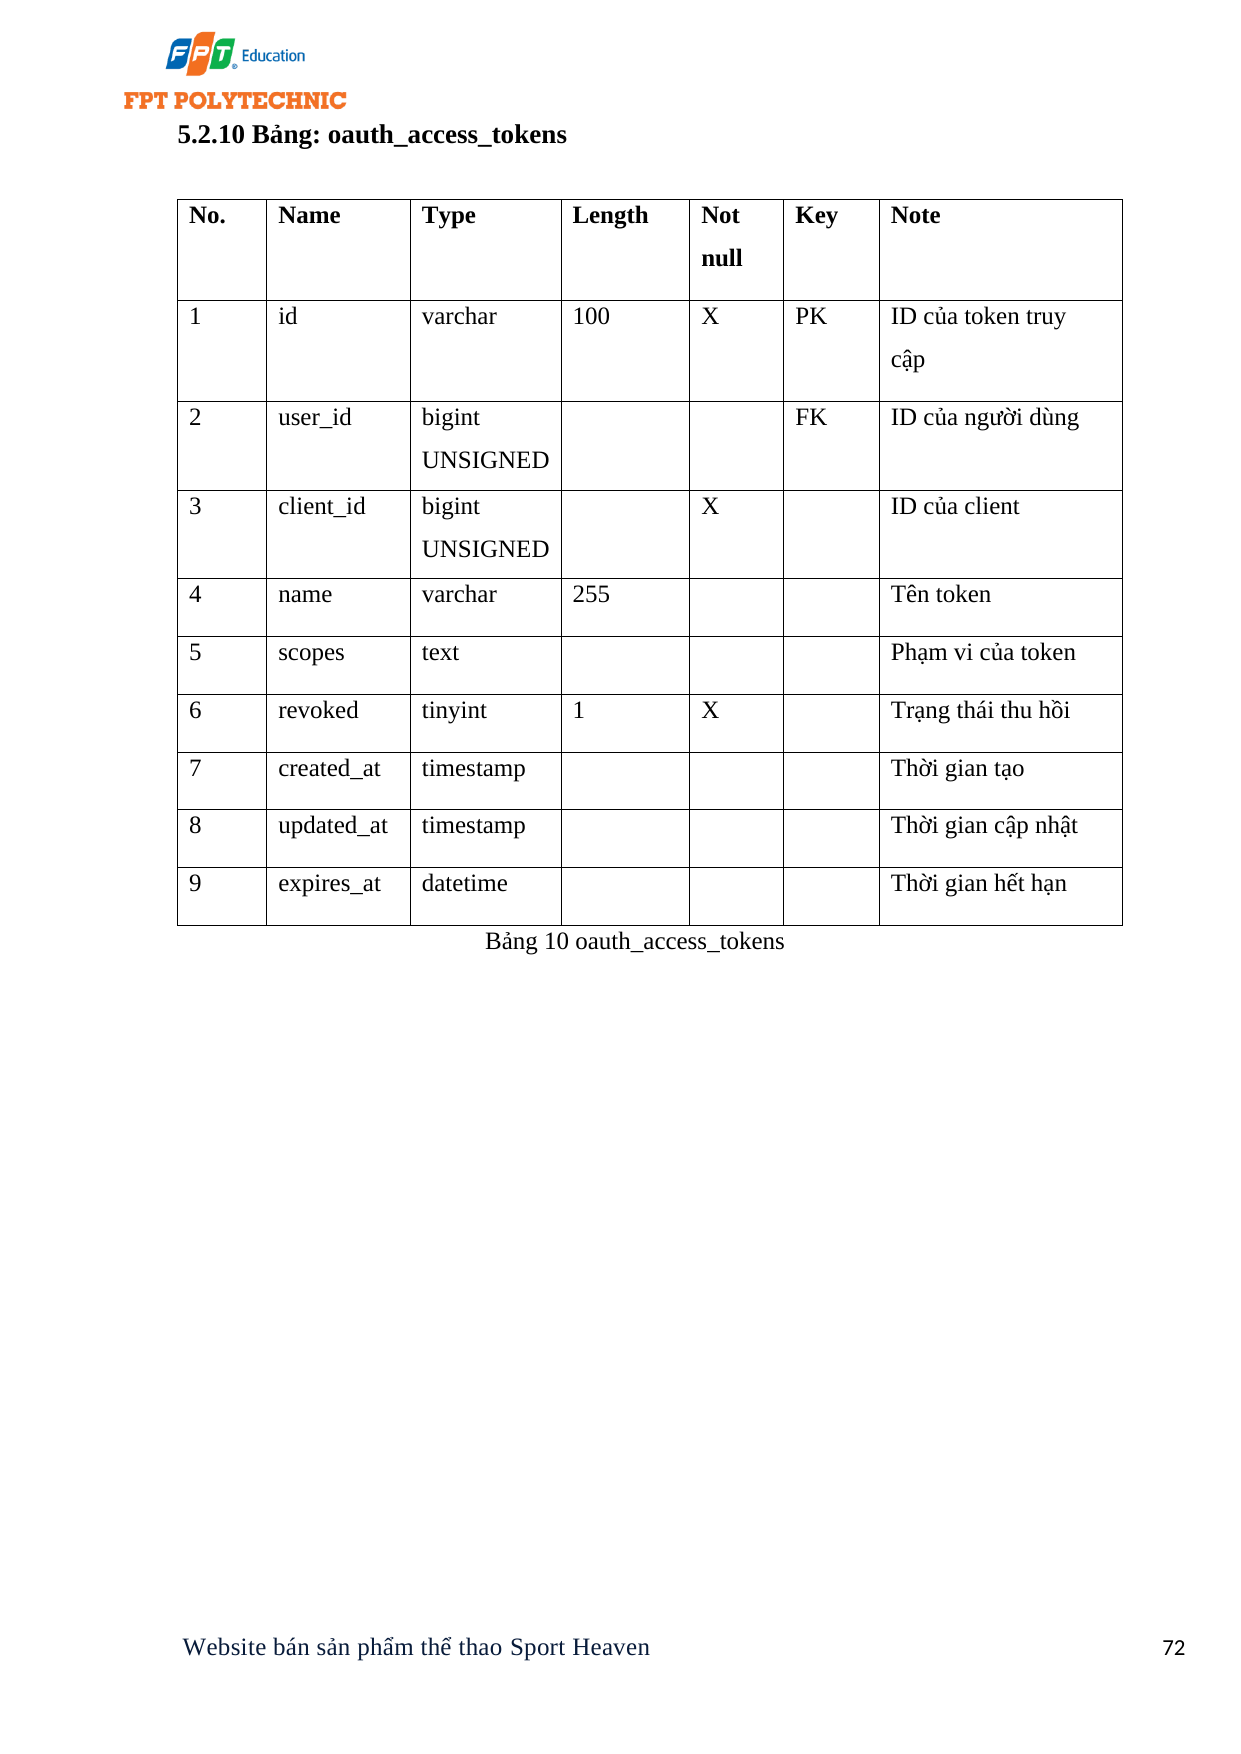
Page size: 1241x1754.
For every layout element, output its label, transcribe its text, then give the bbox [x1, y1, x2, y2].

table_cell ID của token truy cập [880, 301, 1122, 401]
table_cell timestamp [411, 753, 561, 809]
table_cell created_at [267, 753, 410, 809]
table_cell tinyint [411, 695, 561, 752]
table_cell [562, 491, 689, 578]
table_header No. [178, 200, 266, 300]
table_cell bigint UNSIGNED [411, 402, 561, 490]
table_cell [784, 491, 879, 578]
table_cell [562, 753, 689, 809]
table_cell 4 [178, 579, 266, 636]
table_cell revoked [267, 695, 410, 752]
table_cell [562, 402, 689, 490]
table_cell id [267, 301, 410, 401]
table_header Length [562, 200, 689, 300]
table_cell bigint UNSIGNED [411, 491, 561, 578]
table_cell 1 [178, 301, 266, 401]
subtitle Bảng: oauth_access_tokens [177, 118, 1092, 149]
table_cell [690, 402, 783, 490]
picture [116, 24, 354, 116]
table_cell ID của client [880, 491, 1122, 578]
table_cell PK [784, 301, 879, 401]
table_cell [690, 868, 783, 925]
table_header Note [880, 200, 1122, 300]
table_cell scopes [267, 637, 410, 694]
table_header Not null [690, 200, 783, 300]
table_cell 2 [178, 402, 266, 490]
table_cell varchar [411, 579, 561, 636]
table_cell [690, 753, 783, 809]
table_cell 3 [178, 491, 266, 578]
table_cell varchar [411, 301, 561, 401]
table_cell 7 [178, 753, 266, 809]
table_cell [784, 695, 879, 752]
table_cell 6 [178, 695, 266, 752]
table_cell [784, 753, 879, 809]
table_cell X [690, 695, 783, 752]
table_cell 9 [178, 868, 266, 925]
table_cell X [690, 491, 783, 578]
text Bảng 10 oauth_access_tokens [177, 926, 1092, 955]
table_cell client_id [267, 491, 410, 578]
table_cell Trạng thái thu hồi [880, 695, 1122, 752]
table_cell datetime [411, 868, 561, 925]
table_cell [690, 579, 783, 636]
table_cell updated_at [267, 810, 410, 867]
table_cell [562, 637, 689, 694]
table_cell 100 [562, 301, 689, 401]
table_cell 1 [562, 695, 689, 752]
table_header Type [411, 200, 561, 300]
table_cell [784, 637, 879, 694]
table_cell 5 [178, 637, 266, 694]
table_cell Thời gian hết hạn [880, 868, 1122, 925]
table_cell [562, 868, 689, 925]
table_cell [690, 637, 783, 694]
table_cell name [267, 579, 410, 636]
table_cell user_id [267, 402, 410, 490]
table_cell Tên token [880, 579, 1122, 636]
table_cell Phạm vi của token [880, 637, 1122, 694]
table_cell FK [784, 402, 879, 490]
table_cell [690, 810, 783, 867]
table_cell text [411, 637, 561, 694]
table_header Key [784, 200, 879, 300]
table_cell [784, 810, 879, 867]
table_cell [562, 810, 689, 867]
table_cell Thời gian cập nhật [880, 810, 1122, 867]
table_header Name [267, 200, 410, 300]
table_cell [784, 579, 879, 636]
table_cell X [690, 301, 783, 401]
table_cell timestamp [411, 810, 561, 867]
table_cell 8 [178, 810, 266, 867]
table_cell expires_at [267, 868, 410, 925]
table_cell ID của người dùng [880, 402, 1122, 490]
table_cell 255 [562, 579, 689, 636]
table_cell [784, 868, 879, 925]
table_cell Thời gian tạo [880, 753, 1122, 809]
